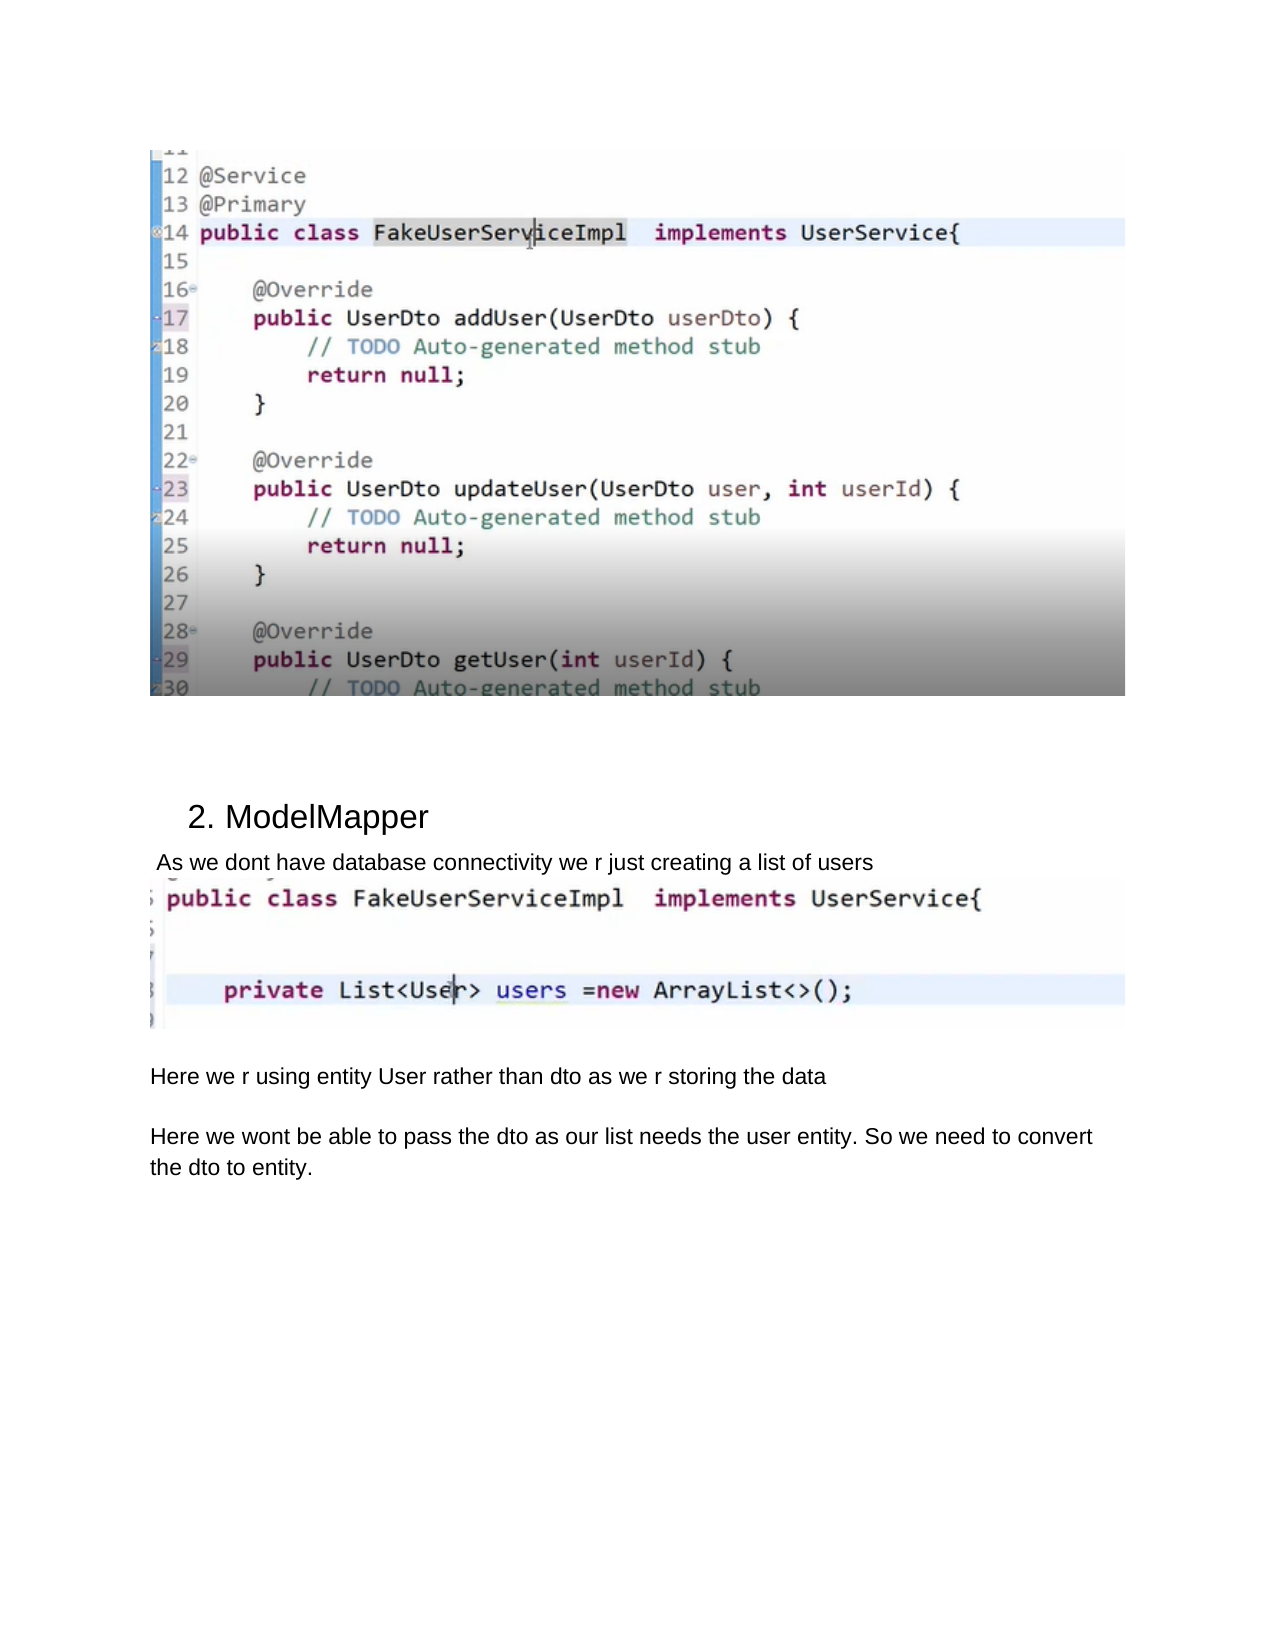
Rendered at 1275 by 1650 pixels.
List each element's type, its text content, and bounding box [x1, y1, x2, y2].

picture [150, 150, 1125, 696]
picture [150, 878, 1125, 1029]
text As we dont have database connectivity we r just creating a list of users [150, 848, 1125, 875]
text Here we r using entity User rather than dto as we r storing the data [150, 1063, 1125, 1089]
subtitle ModelMapper [187, 798, 1125, 836]
text Here we wont be able to pass the dto as our list needs the user entity. So we need to convert the dto to entity. [150, 1123, 1125, 1180]
